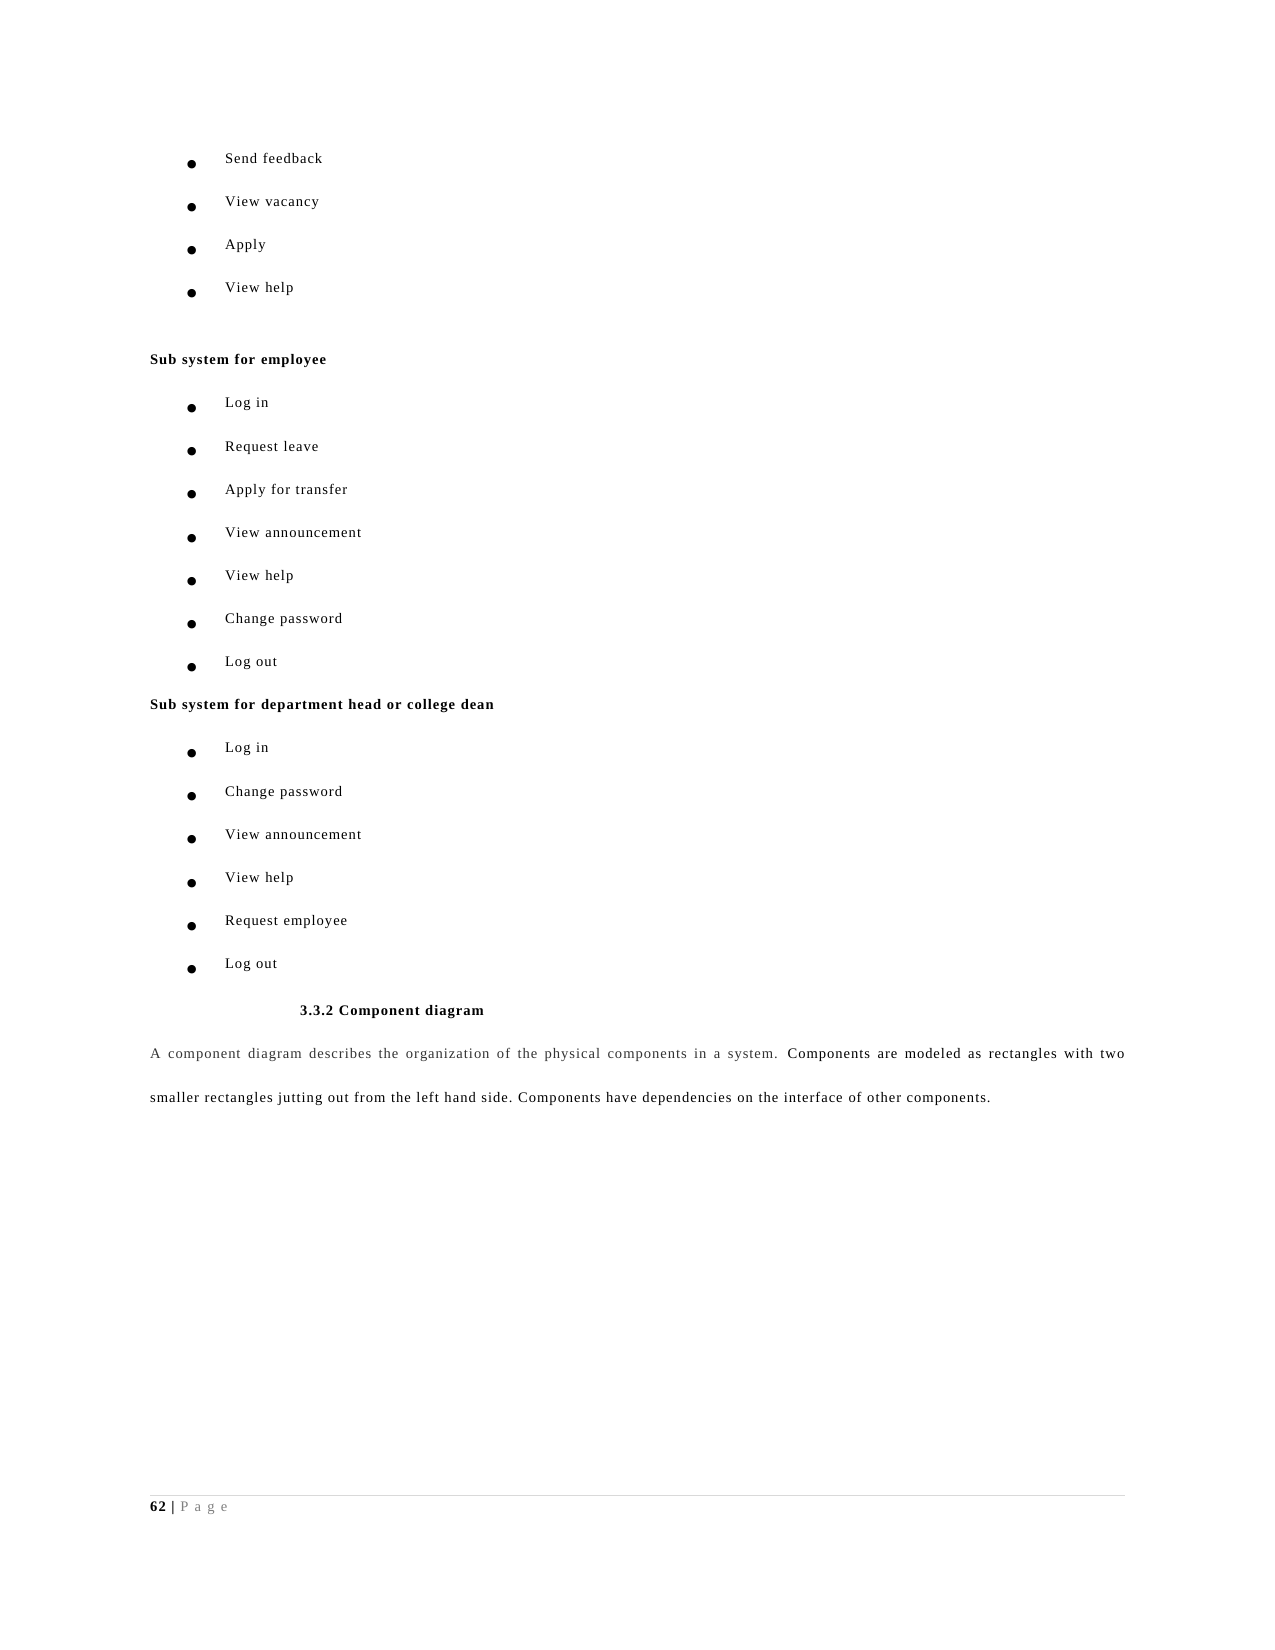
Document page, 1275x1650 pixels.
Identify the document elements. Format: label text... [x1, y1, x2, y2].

list Change password [187, 610, 1125, 639]
list Log out [187, 955, 1125, 984]
list View announcement [187, 826, 1125, 854]
subtitle 3.3.2 Component diagram [300, 1002, 1125, 1031]
list Log in [187, 739, 1125, 768]
list Change password [187, 782, 1125, 811]
list View announcement [187, 524, 1125, 552]
list View help [187, 279, 1125, 308]
list Request employee [187, 912, 1125, 941]
list Request leave [187, 437, 1125, 466]
list View help [187, 567, 1125, 596]
list Log out [187, 653, 1125, 682]
text Sub system for employee [150, 351, 1125, 380]
list Log in [187, 394, 1125, 423]
list Send feedback [187, 150, 1125, 179]
text Sub system for department head or college dean [150, 696, 1125, 725]
list Apply [187, 236, 1125, 265]
text A component diagram describes the organization of the physical components in a system. Components are modeled as rectangles with two smaller rectangles jutting out from the left hand side. Components have dependencies on the interface of other components. [150, 1045, 1125, 1117]
list View help [187, 869, 1125, 897]
list View vacancy [187, 193, 1125, 222]
list Apply for transfer [187, 481, 1125, 509]
